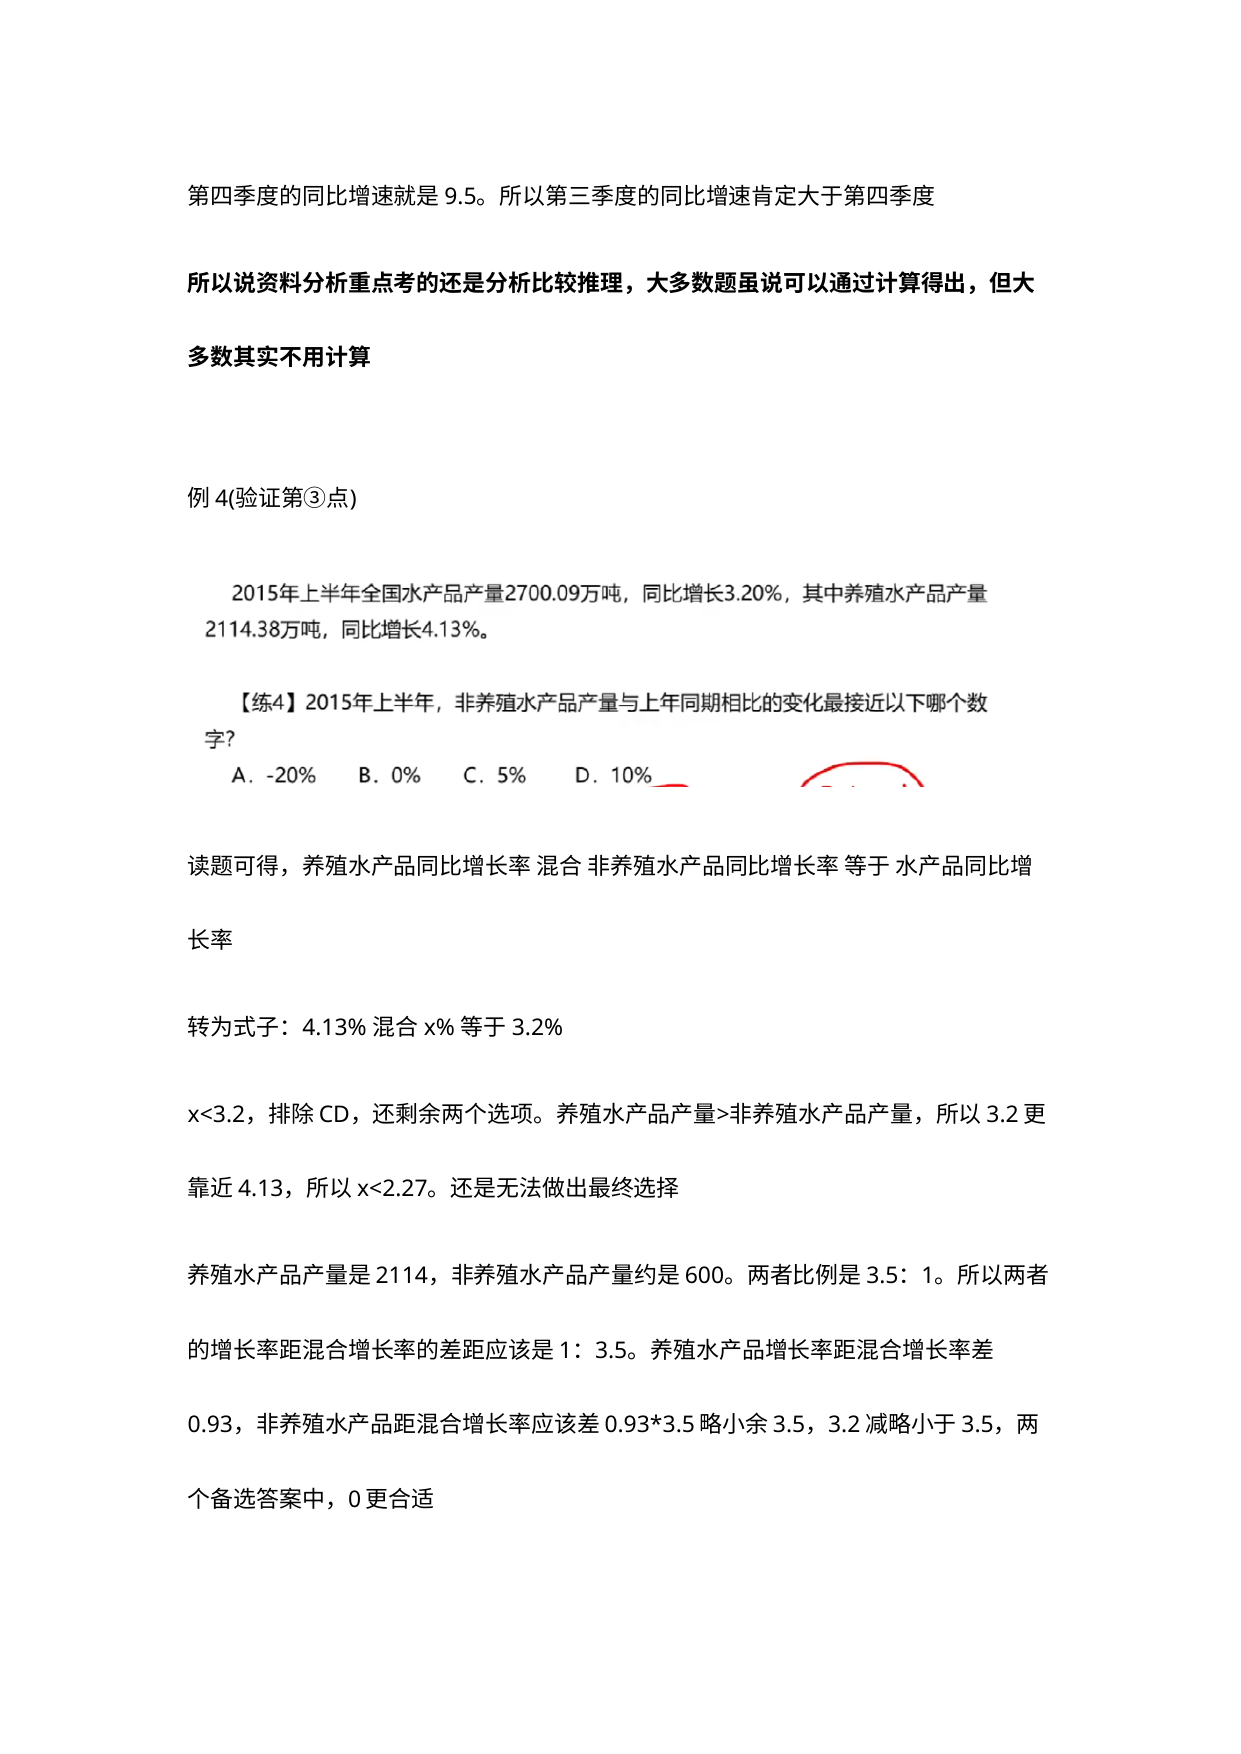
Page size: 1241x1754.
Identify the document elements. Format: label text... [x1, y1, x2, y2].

text x<3.2，排除CD，还剩余两个选项。养殖水产品产量>非养殖水产品产量，所以3.2更靠近4.13，所以x<2.27。还是无法做出最终选择 [187, 1080, 1053, 1219]
text 养殖水产品产量是2114，非养殖水产品产量约是600。两者比例是3.5：1。所以两者的增长率距混合增长率的差距应该是1：3.5。养殖水产品增长率距混合增长率差0.93，非养殖水产品距混合增长率应该差0.93*3.5略小余3.5，3.2减略小于3.5，两个备选答案中，0更合适 [187, 1241, 1053, 1530]
picture [187, 550, 1053, 787]
text 例4(验证第③点) [187, 464, 1053, 529]
text 读题可得，养殖水产品同比增长率 混合 非养殖水产品同比增长率 等于 水产品同比增长率 [187, 832, 1053, 971]
text 所以说资料分析重点考的还是分析比较推理，大多数题虽说可以通过计算得出，但大多数其实不用计算 [187, 249, 1053, 388]
text 第四季度的同比增速就是9.5。所以第三季度的同比增速肯定大于第四季度 [187, 162, 1053, 227]
text 转为式子：4.13% 混合 x% 等于 3.2% [187, 993, 1053, 1058]
